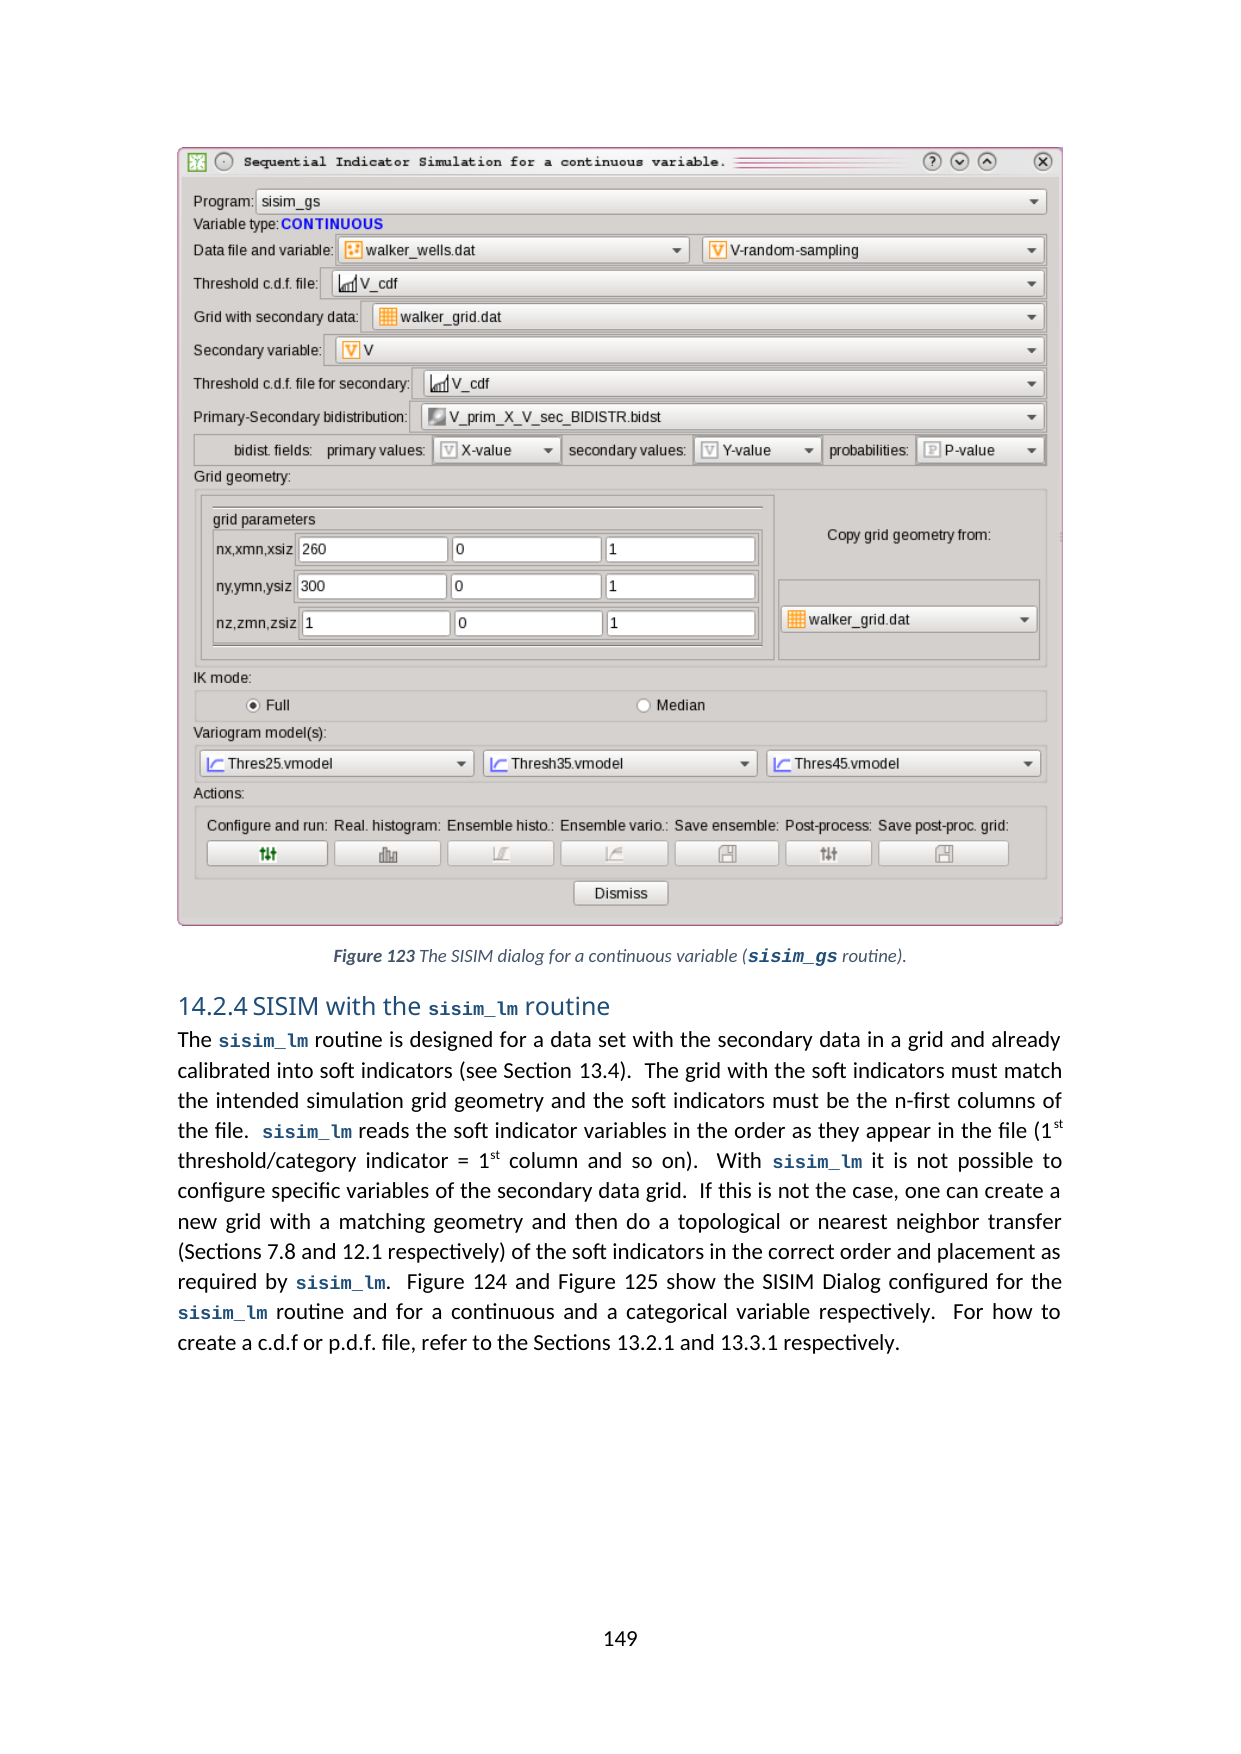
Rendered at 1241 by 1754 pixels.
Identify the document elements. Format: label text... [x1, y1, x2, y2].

subtitle SISIM with the sisim_lm routine [177, 989, 1063, 1023]
picture [177, 147, 1063, 926]
text Figure 123 The SISIM dialog for a continuous variable (sisim_gs routine). [177, 944, 1063, 968]
text The sisim_lm routine is designed for a data set with the secondary data in a grid and already calibrated into soft indicators (see Section 13.4). The grid with the soft indicators must match the intended simulation grid geometry and the soft indicators must be the n-first columns of the file. sisim_lm reads the soft indicator variables in the order as they appear in the file (1st threshold/category indicator = 1st column and so on). With sisim_lm it is not possible to configure specific variables of the secondary data grid. If this is not the case, one can create a new grid with a matching geometry and then do a topological or nearest neighbor transfer (Sections 7.8 and 12.1 respectively) of the soft indicators in the correct order and placement as required by sisim_lm. Figure 124 and Figure 125 show the SISIM Dialog configured for the sisim_lm routine and for a continuous and a categorical variable respectively. For how to create a c.d.f or p.d.f. file, refer to the Sections 13.2.1 and 13.3.1 respectively. [177, 1026, 1063, 1356]
